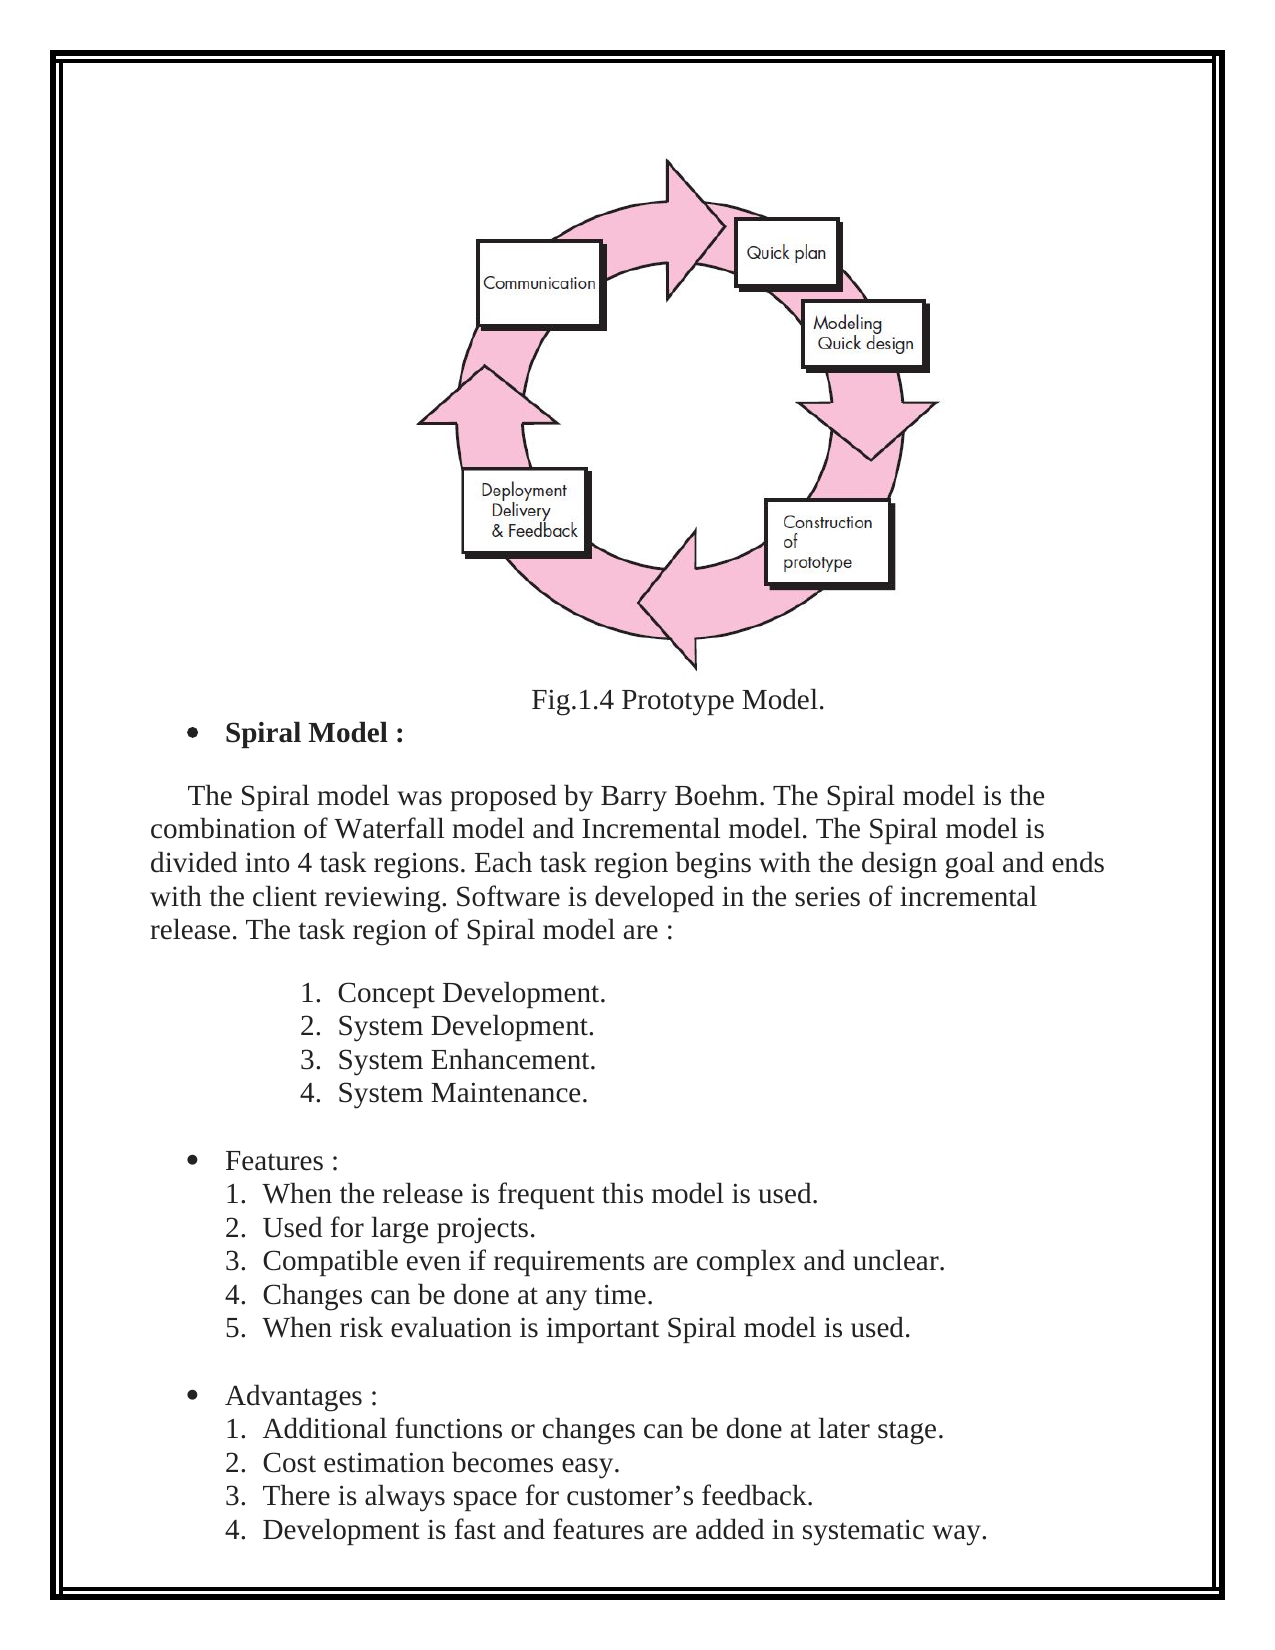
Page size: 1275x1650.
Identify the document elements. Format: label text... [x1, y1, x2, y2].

list System Maintenance. [300, 1076, 1132, 1109]
list Fig.1.4 Prototype Model. [225, 682, 1132, 715]
list System Development. [300, 1008, 1132, 1042]
list Used for large projects. [225, 1210, 1132, 1243]
list Cost estimation becomes easy. [225, 1445, 1132, 1478]
list When the release is frequent this model is used. [225, 1176, 1132, 1210]
list Compatible even if requirements are complex and unclear. [225, 1243, 1132, 1277]
list Concept Development. [300, 975, 1132, 1008]
list Additional functions or changes can be done at later stage. [225, 1411, 1132, 1445]
list System Enhancement. [300, 1042, 1132, 1076]
text The Spiral model was proposed by Barry Boehm. The Spiral model is the combination of Waterfall model and Incremental model. The Spiral model is divided into 4 task regions. Each task region begins with the design goal and ends with the client reviewing. Software is developed in the series of incremental release. The task region of Spiral model are : [150, 778, 1132, 946]
list When risk evaluation is important Spiral model is used. [225, 1311, 1132, 1344]
list Advantages : [187, 1378, 1132, 1411]
list Spiral Model : [187, 715, 1132, 749]
list Development is fast and features are added in systematic way. [225, 1512, 1132, 1545]
list There is always space for customer’s feedback. [225, 1478, 1132, 1512]
picture [372, 148, 985, 682]
list Changes can be done at any time. [225, 1277, 1132, 1311]
list Features : [187, 1143, 1132, 1176]
